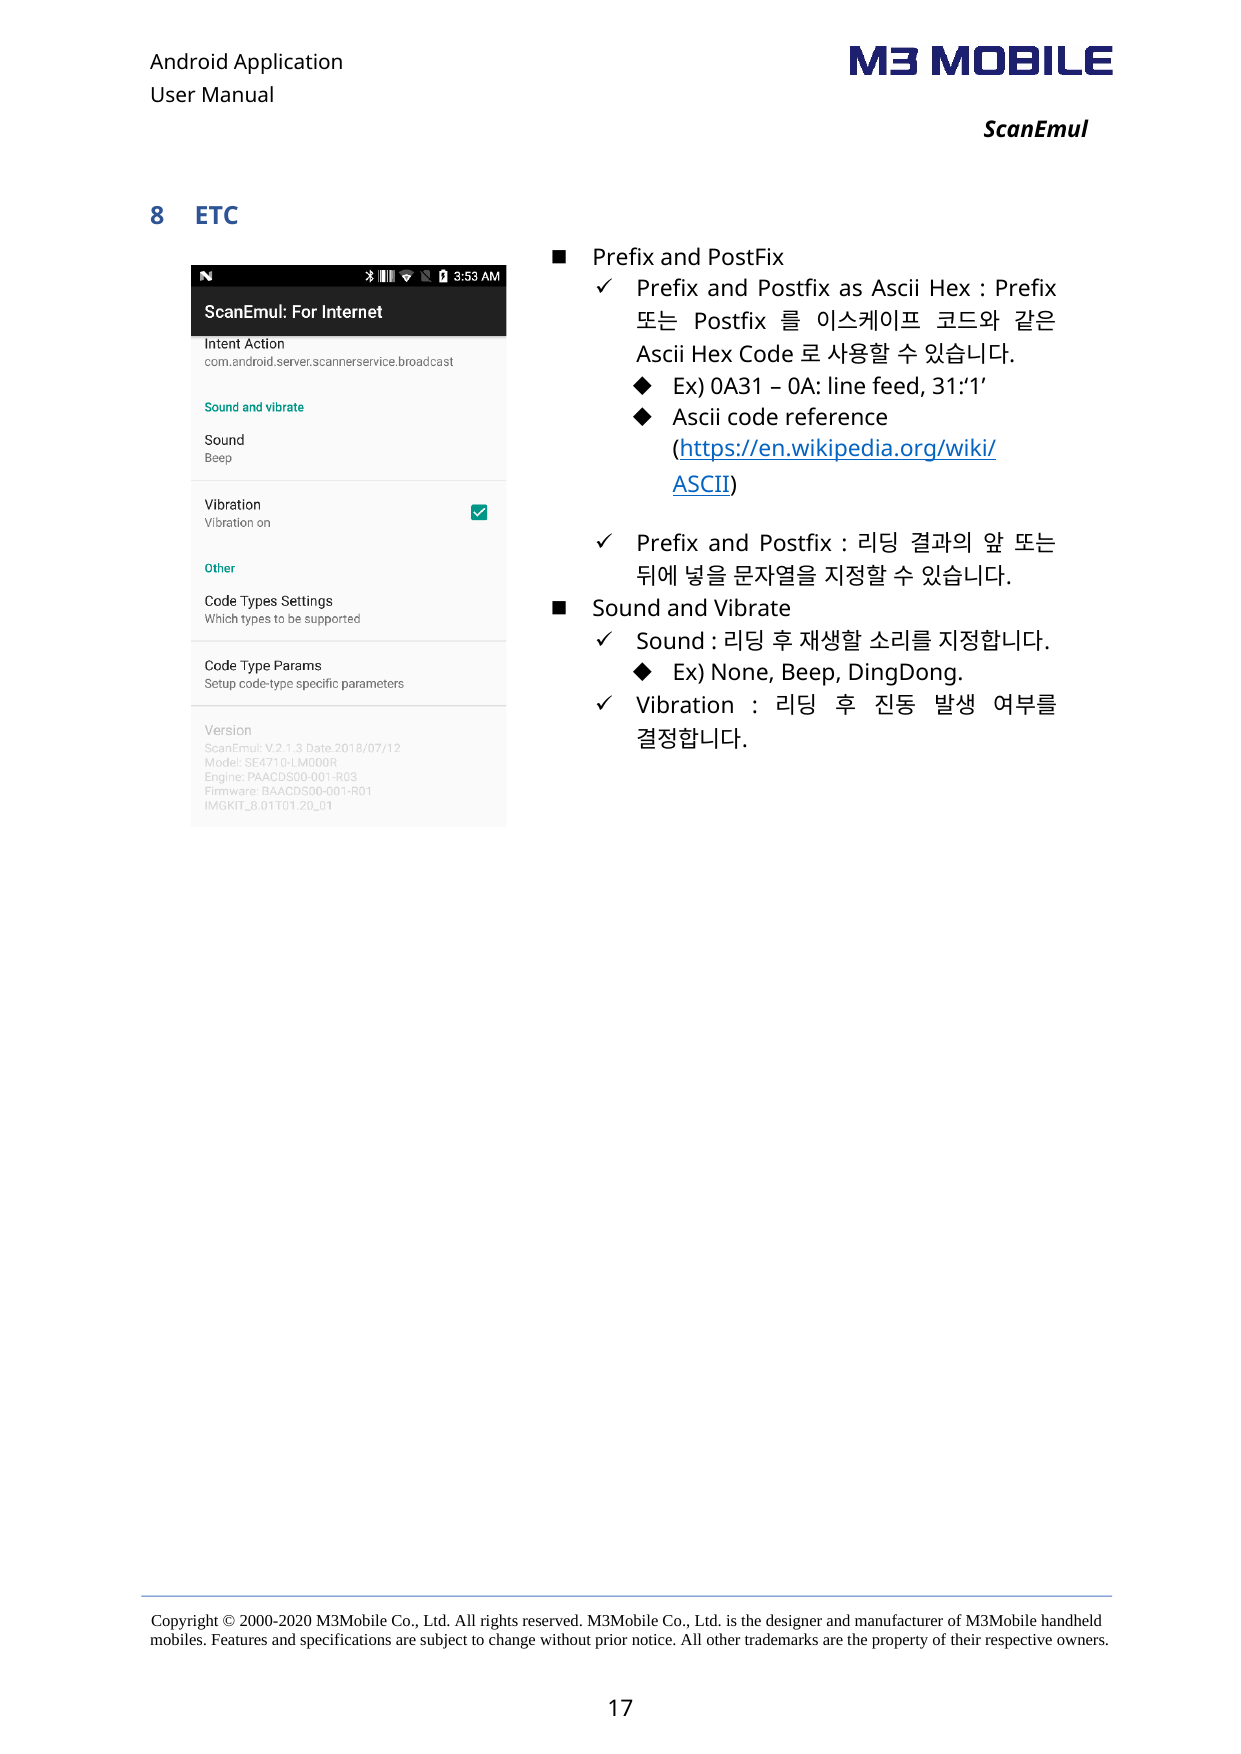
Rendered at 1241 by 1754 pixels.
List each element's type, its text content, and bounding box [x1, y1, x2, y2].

picture [850, 46, 1113, 75]
picture [191, 265, 507, 827]
table_header [161, 241, 536, 830]
subtitle ETC [150, 198, 1090, 232]
table_header Prefix and PostFix Prefix and Postfix as Ascii Hex : Prefix 또는 Postfix 를 이스케이프 코드와 같은 Ascii Hex Code 로 사용할 수 있습니다. Ex) 0A31 – 0A: line feed, 31:‘1’ Ascii code reference (https://en.wikipedia.org/wiki/ASCII) Prefix and Postfix : 리딩 결과의 앞 또는 뒤에 넣을 문자열을 지정할 수 있습니다. Sound and Vibrate Sound : 리딩 후 재생할 소리를 지정합니다. Ex) None, Beep, DingDong. Vibration : 리딩 후 진동 발생 여부를 결정합니다. [536, 241, 1068, 830]
